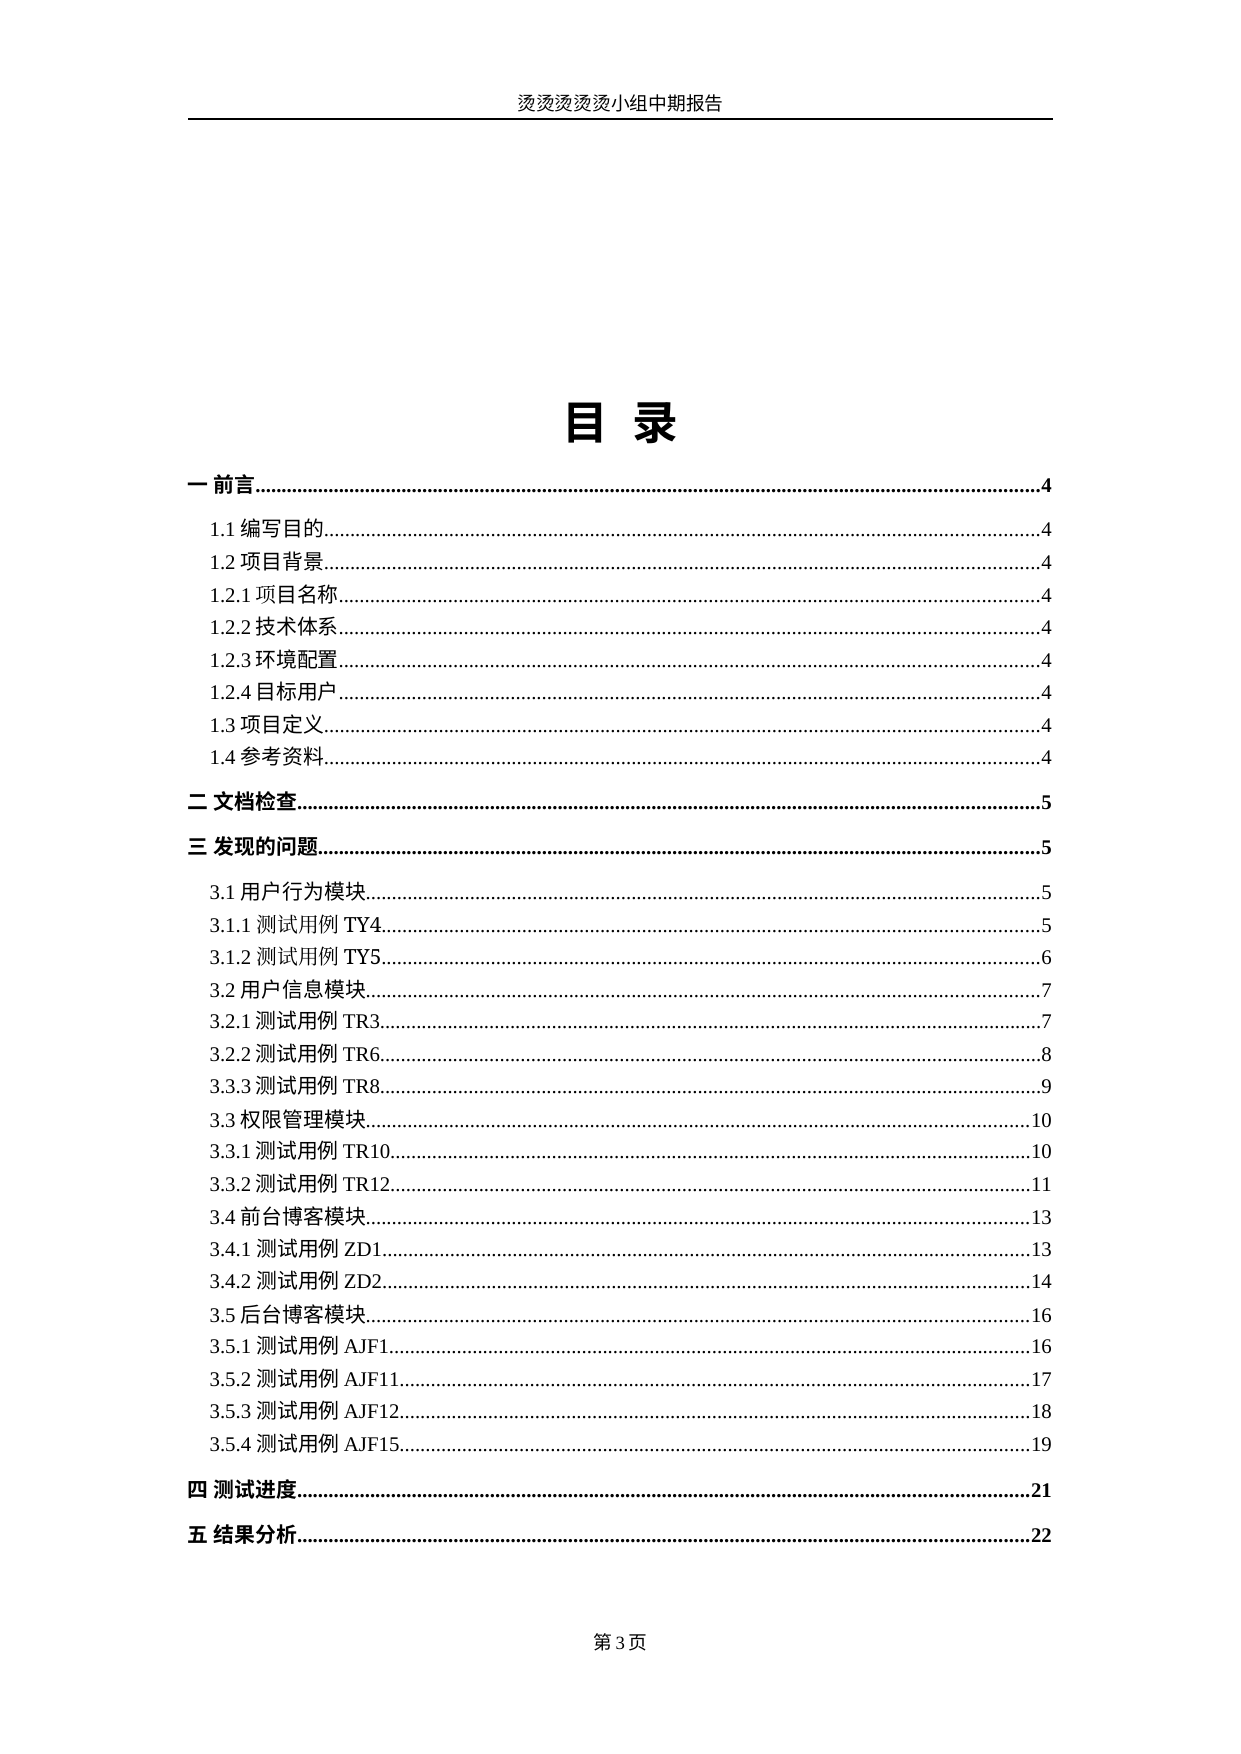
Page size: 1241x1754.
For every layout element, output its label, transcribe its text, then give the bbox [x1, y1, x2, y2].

text 3.2.1测试用例TR3 7 [209, 1004, 1053, 1037]
text 3.4 前台博客模块 13 [209, 1199, 1053, 1232]
text 1.4 参考资料 4 [209, 739, 1053, 772]
text 3.4.2 测试用例ZD2 14 [209, 1264, 1053, 1297]
text 1.2.3环境配置 4 [209, 642, 1053, 674]
text 3.4.1 测试用例ZD1 13 [209, 1232, 1053, 1264]
text 3.3.3测试用例TR8 9 [209, 1069, 1053, 1102]
text 3.1.1 测试用例TY4 5 [209, 907, 1053, 939]
text 1.2 项目背景 4 [209, 544, 1053, 577]
text 3.3 权限管理模块 10 [209, 1102, 1053, 1134]
text 3.2 用户信息模块 7 [209, 972, 1053, 1004]
text 1.2.1项目名称 4 [209, 577, 1053, 609]
text 1.3 项目定义 4 [209, 707, 1053, 739]
text 五 结果分析 22 [187, 1517, 1053, 1549]
text 3.2.2测试用例TR6 8 [209, 1037, 1053, 1069]
text 3.5.2 测试用例AJF11 17 [209, 1362, 1053, 1394]
text 目 录 [187, 389, 1053, 454]
text 3.3.2测试用例TR12 11 [209, 1167, 1053, 1199]
text 二 文档检查 5 [187, 784, 1053, 817]
text 1.1 编写目的 4 [209, 512, 1053, 544]
text 三 发现的问题 5 [187, 829, 1053, 862]
text 3.5 后台博客模块 16 [209, 1297, 1053, 1329]
text 3.3.1测试用例TR10 10 [209, 1134, 1053, 1167]
text 一 前言 4 [187, 467, 1053, 499]
text 3.5.1 测试用例AJF1 16 [209, 1329, 1053, 1362]
text 1.2.4目标用户 4 [209, 674, 1053, 707]
text 四 测试进度 21 [187, 1472, 1053, 1504]
text 3.1 用户行为模块 5 [209, 874, 1053, 907]
text 1.2.2技术体系 4 [209, 609, 1053, 642]
text 3.1.2 测试用例TY5 6 [209, 939, 1053, 972]
text 3.5.3 测试用例AJF12 18 [209, 1394, 1053, 1427]
text 3.5.4 测试用例AJF15 19 [209, 1427, 1053, 1459]
